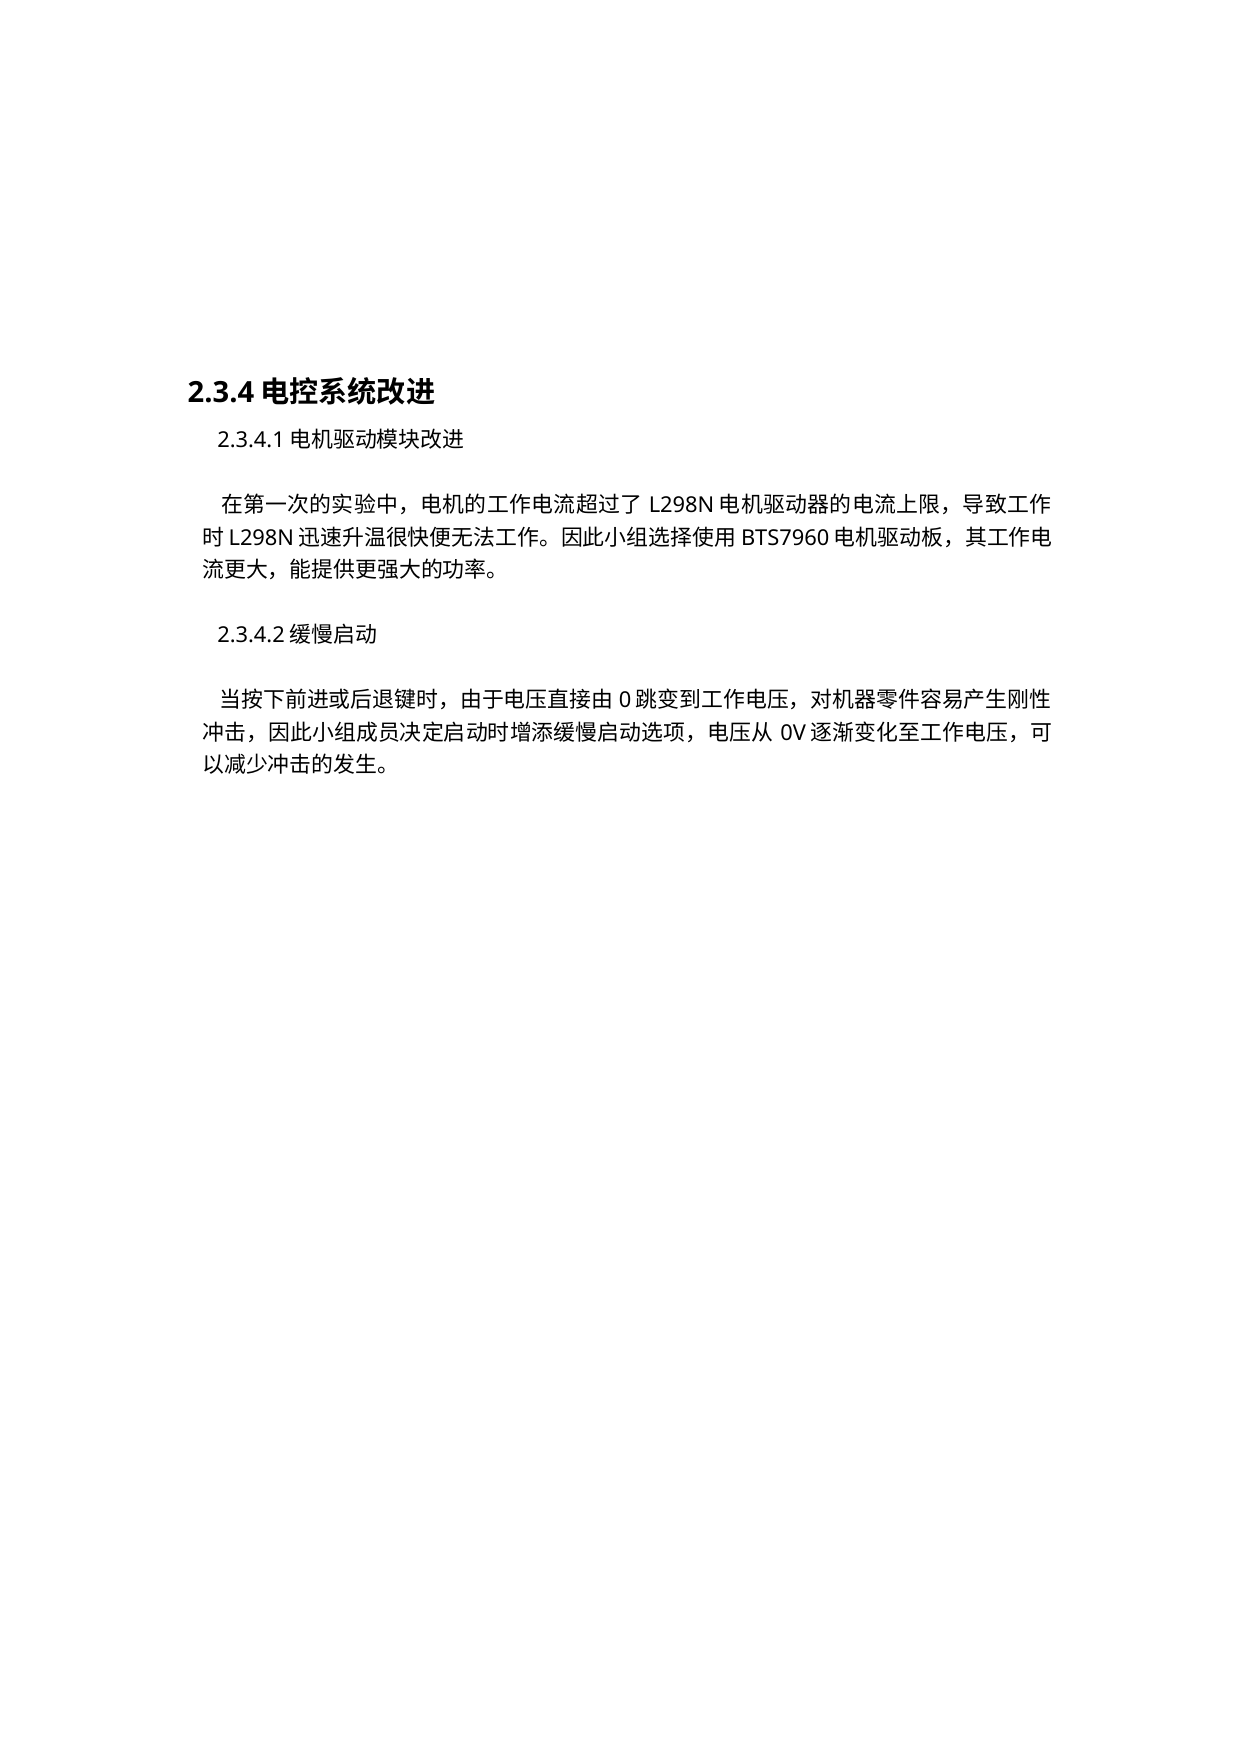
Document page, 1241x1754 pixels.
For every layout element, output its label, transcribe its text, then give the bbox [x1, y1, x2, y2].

text 在第一次的实验中，电机的工作电流超过了L298N电机驱动器的电流上限，导致工作时L298N迅速升温很快便无法工作。因此小组选择使用BTS7960电机驱动板，其工作电流更大，能提供更强大的功率。 [202, 487, 1053, 584]
text 当按下前进或后退键时，由于电压直接由0跳变到工作电压，对机器零件容易产生刚性冲击，因此小组成员决定启动时增添缓慢启动选项，电压从0V逐渐变化至工作电压，可以减少冲击的发生。 [202, 682, 1053, 779]
text 2.3.4电控系统改进 [187, 357, 1053, 422]
text 2.3.4.1电机驱动模块改进 [217, 422, 1053, 454]
text 2.3.4.2缓慢启动 [217, 617, 1053, 649]
